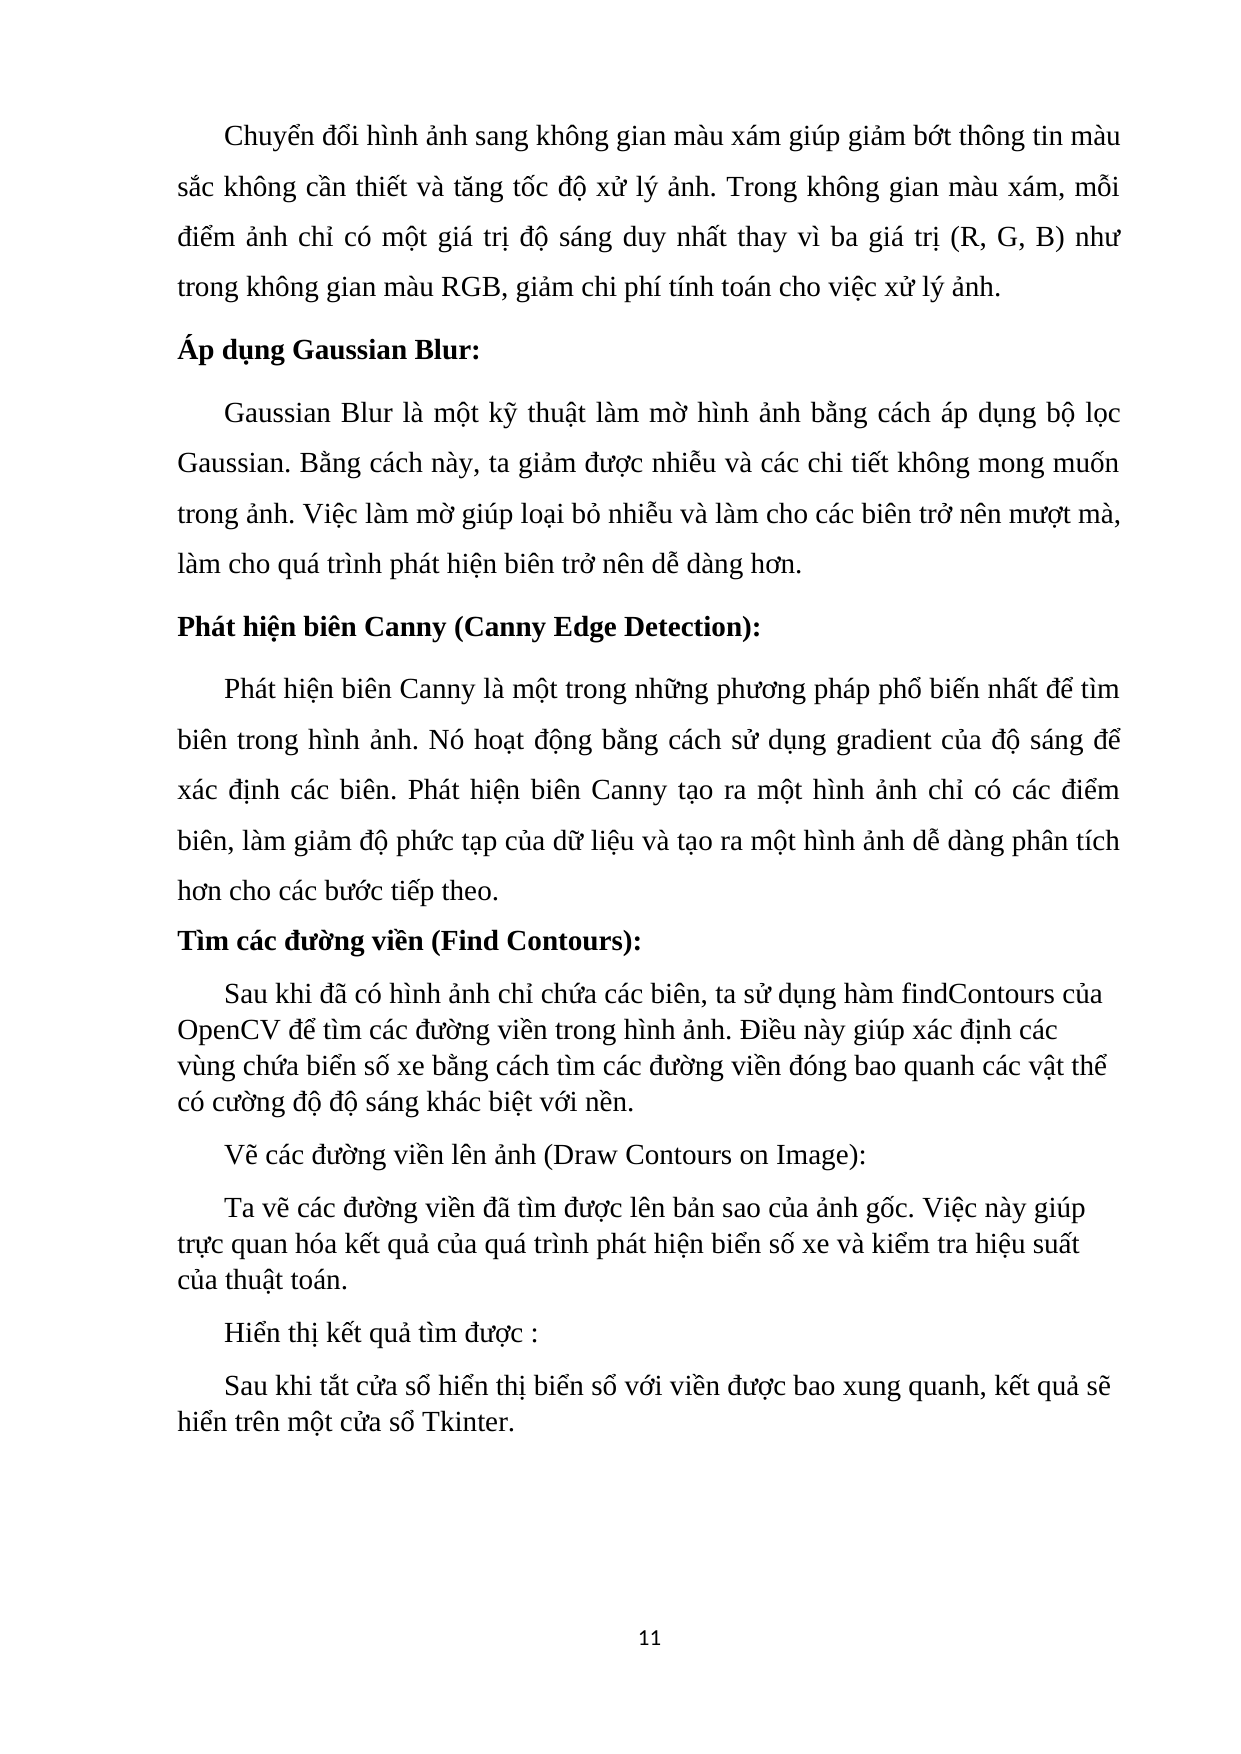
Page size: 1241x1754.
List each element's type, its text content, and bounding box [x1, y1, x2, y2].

text Chuyển đổi hình ảnh sang không gian màu xám giúp giảm bớt thông tin màu sắc không cần thiết và tăng tốc độ xử lý ảnh. Trong không gian màu xám, mỗi điểm ảnh chỉ có một giá trị độ sáng duy nhất thay vì ba giá trị (R, G, B) như trong không gian màu RGB, giảm chi phí tính toán cho việc xử lý ảnh. [177, 118, 1122, 303]
text Ta vẽ các đường viền đã tìm được lên bản sao của ảnh gốc. Việc này giúp trực quan hóa kết quả của quá trình phát hiện biển số xe và kiểm tra hiệu suất của thuật toán. [177, 1190, 1122, 1296]
text Sau khi tắt cửa sổ hiển thị biển sổ với viền được bao xung quanh, kết quả sẽ hiển trên một cửa sổ Tkinter. [177, 1368, 1122, 1438]
text Sau khi đã có hình ảnh chỉ chứa các biên, ta sử dụng hàm findContours của OpenCV để tìm các đường viền trong hình ảnh. Điều này giúp xác định các vùng chứa biển số xe bằng cách tìm các đường viền đóng bao quanh các vật thể có cường độ độ sáng khác biệt với nền. [177, 976, 1122, 1118]
text Tìm các đường viền (Find Contours): [177, 923, 1122, 957]
text Vẽ các đường viền lên ảnh (Draw Contours on Image): [177, 1137, 1122, 1171]
text Gaussian Blur là một kỹ thuật làm mờ hình ảnh bằng cách áp dụng bộ lọc Gaussian. Bằng cách này, ta giảm được nhiễu và các chi tiết không mong muốn trong ảnh. Việc làm mờ giúp loại bỏ nhiễu và làm cho các biên trở nên mượt mà, làm cho quá trình phát hiện biên trở nên dễ dàng hơn. [177, 395, 1122, 579]
text Hiển thị kết quả tìm được : [177, 1315, 1122, 1349]
text Phát hiện biên Canny (Canny Edge Detection): [177, 609, 1122, 642]
text Phát hiện biên Canny là một trong những phương pháp phổ biến nhất để tìm biên trong hình ảnh. Nó hoạt động bằng cách sử dụng gradient của độ sáng để xác định các biên. Phát hiện biên Canny tạo ra một hình ảnh chỉ có các điểm biên, làm giảm độ phức tạp của dữ liệu và tạo ra một hình ảnh dễ dàng phân tích hơn cho các bước tiếp theo. [177, 672, 1122, 906]
text Áp dụng Gaussian Blur: [177, 332, 1122, 366]
